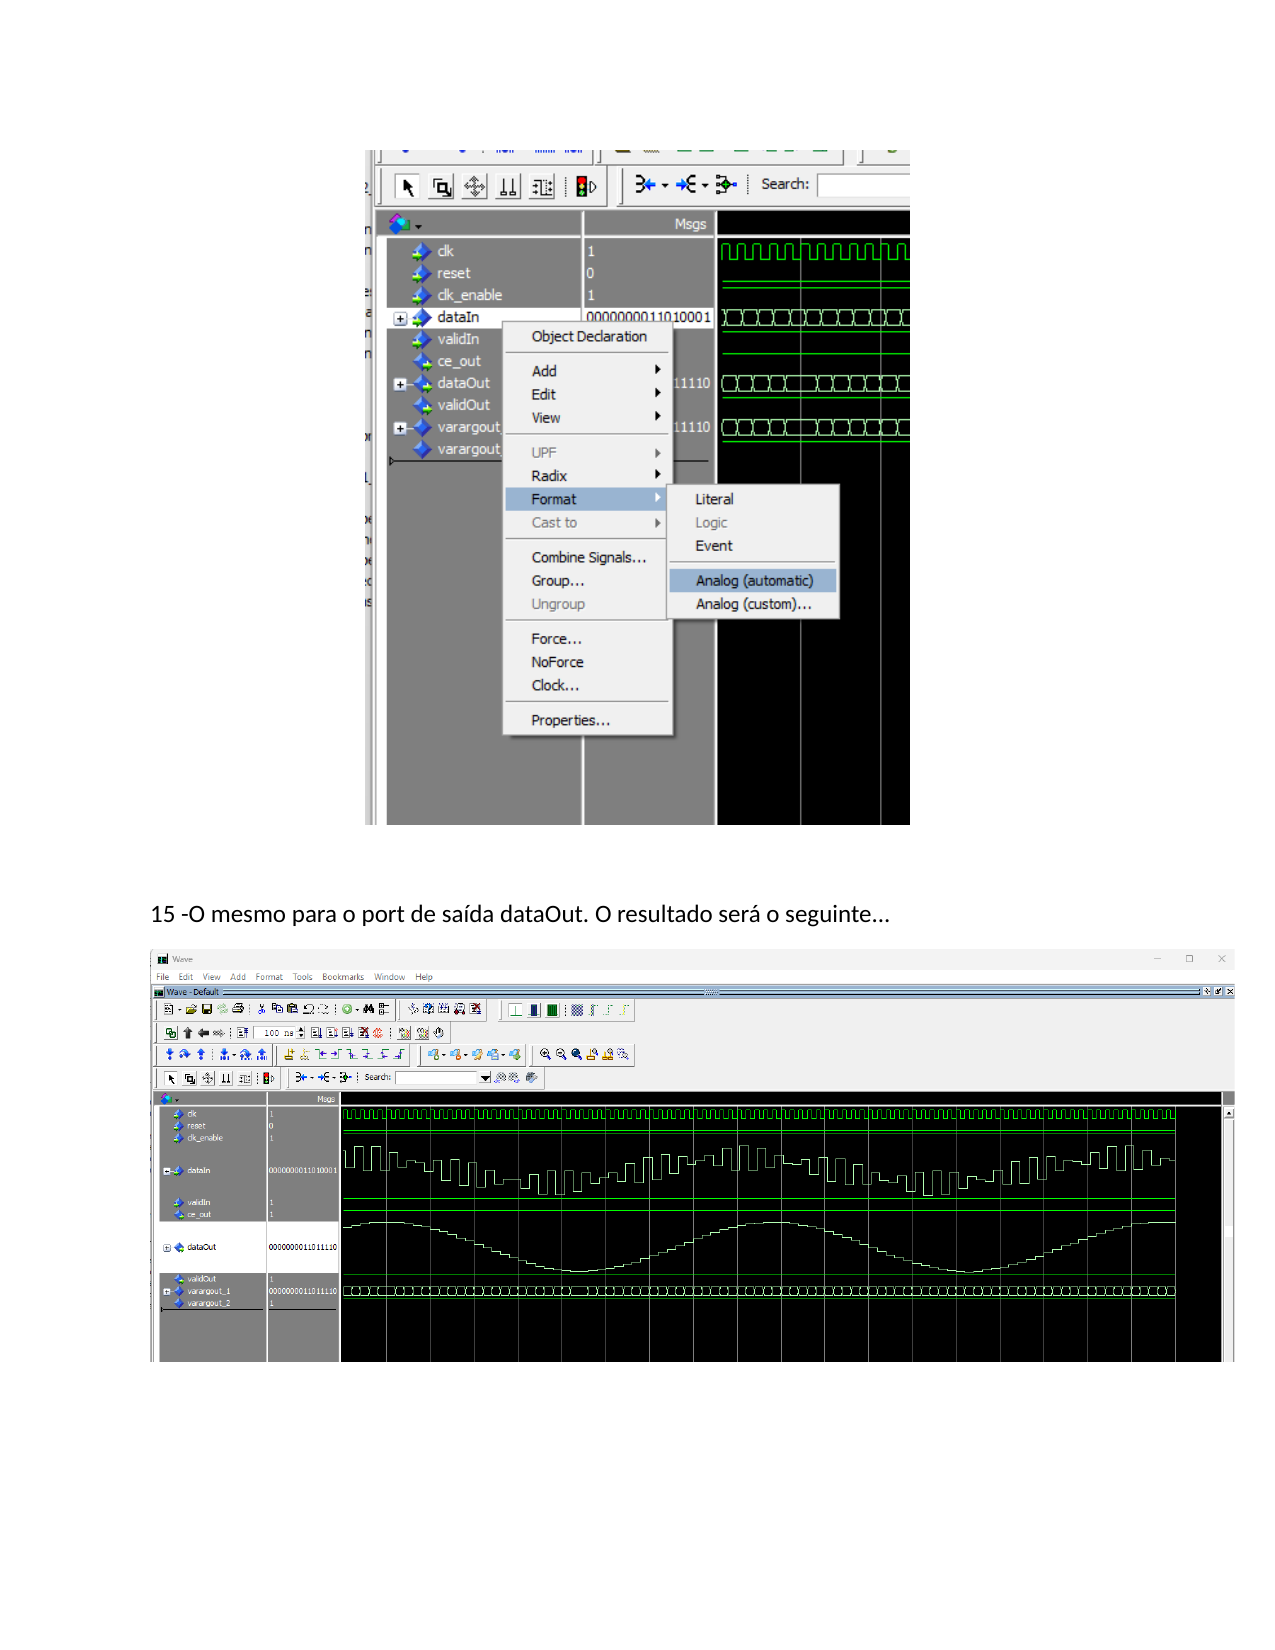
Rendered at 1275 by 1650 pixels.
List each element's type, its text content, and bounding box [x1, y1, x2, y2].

picture [365, 150, 910, 825]
text 15 -O mesmo para o port de saída dataOut. O resultado será o seguinte... [150, 898, 1125, 928]
picture [150, 949, 1235, 1362]
